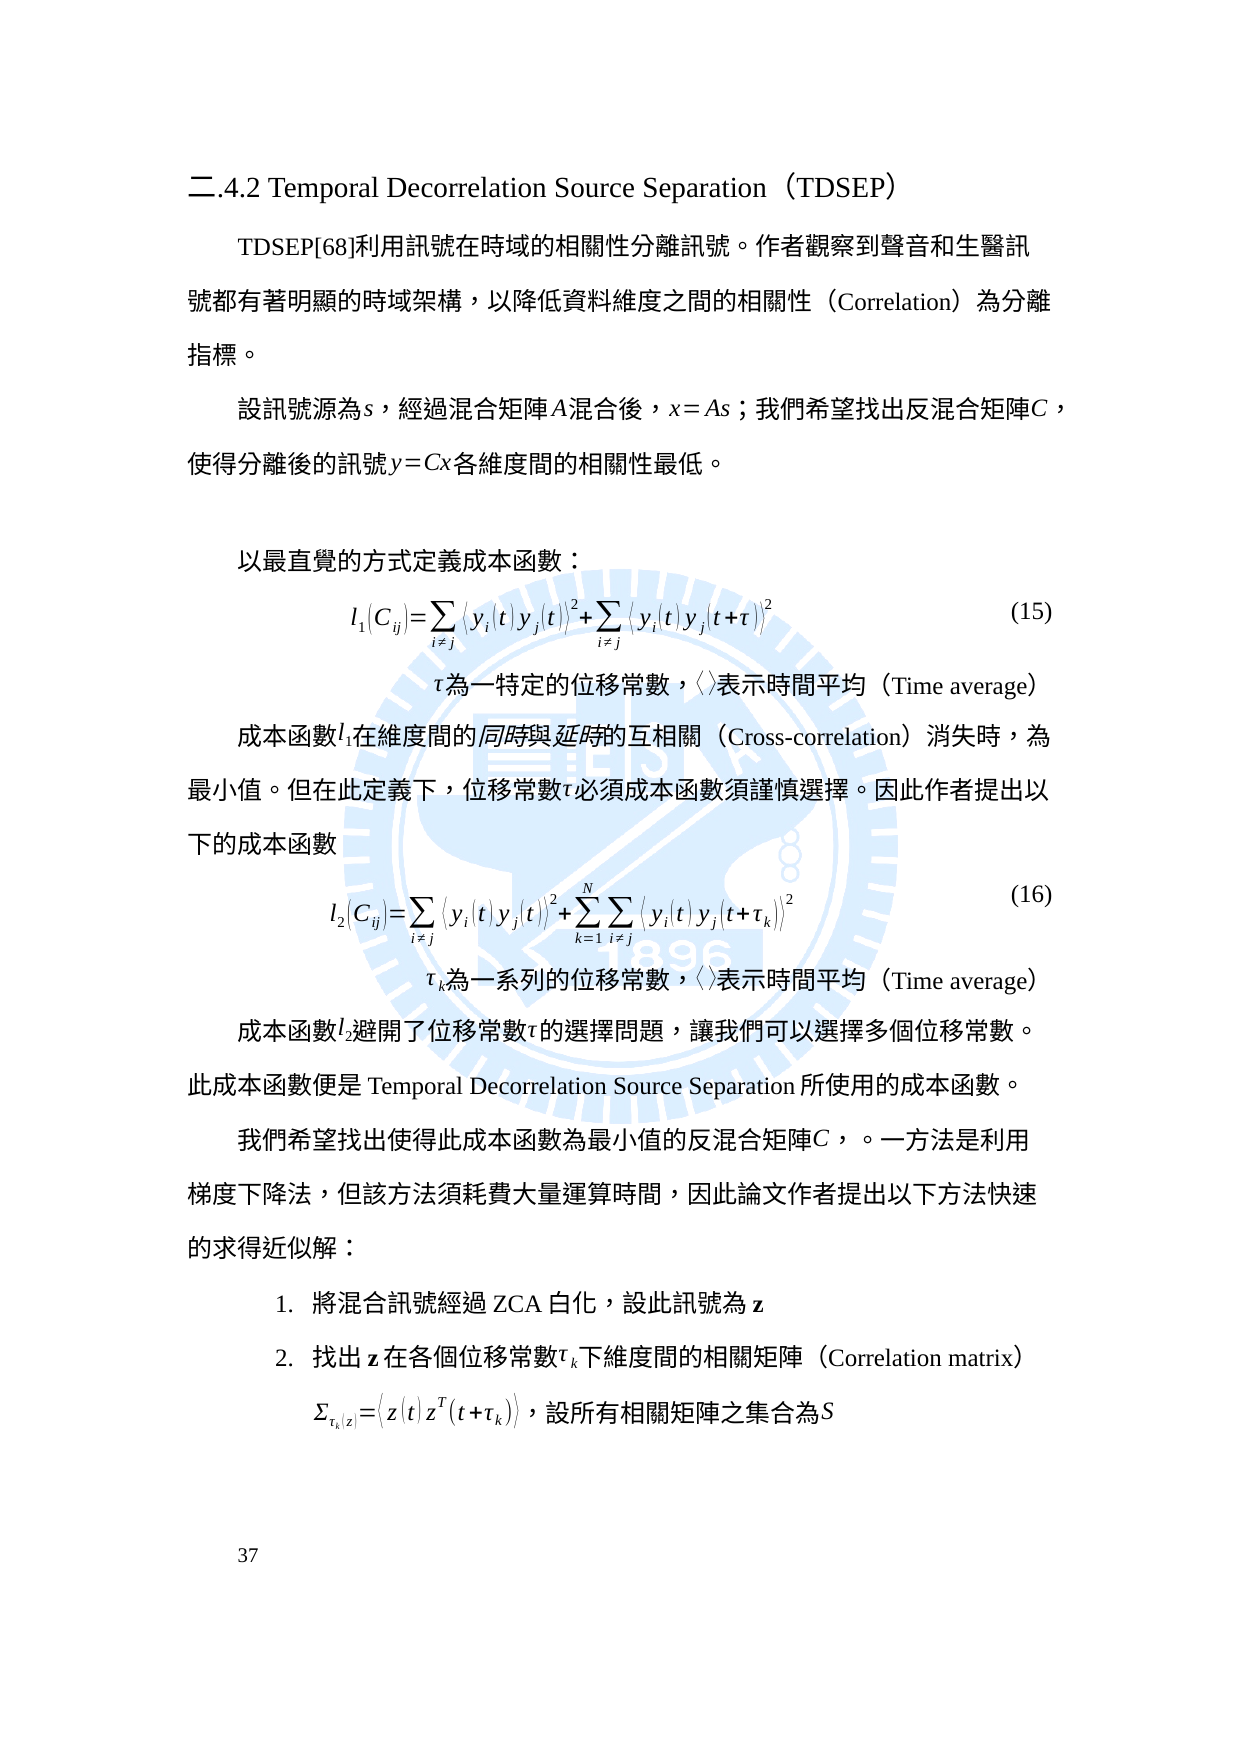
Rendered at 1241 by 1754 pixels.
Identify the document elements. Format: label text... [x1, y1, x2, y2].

subtitle Temporal Decorrelation Source Separation（TDSEP） [187, 163, 1053, 206]
list 找出z在各個位移常數下維度間的相關矩陣（Correlation matrix），設所有相關矩陣之集合為 [275, 1338, 1053, 1432]
table_cell 為一系列的位移常數，表示時間平均（Time average） [176, 961, 1063, 1011]
table_header (15) [947, 596, 1063, 666]
text 以最直覺的方式定義成本函數： [187, 542, 1053, 578]
list 將混合訊號經過ZCA白化，設此訊號為z [275, 1283, 1053, 1319]
text TDSEP[68]利用訊號在時域的相關性分離訊號。作者觀察到聲音和生醫訊號都有著明顯的時域架構，以降低資料維度之間的相關性（Correlation）為分離指標。 [187, 227, 1053, 372]
text 我們希望找出使得此成本函數為最小值的反混合矩陣，。一方法是利用梯度下降法，但該方法須耗費大量運算時間，因此論文作者提出以下方法快速的求得近似解： [187, 1120, 1053, 1265]
table_header [176, 879, 947, 961]
table_header [176, 596, 947, 666]
table_cell 為一特定的位移常數，表示時間平均（Time average） [176, 666, 1063, 716]
text 成本函數在維度間的同時與延時的互相關（Cross-correlation）消失時，為最小值。但在此定義下，位移常數必須成本函數須謹慎選擇。因此作者提出以下的成本函數 [187, 716, 1053, 861]
table_header (16) [947, 879, 1063, 961]
text 成本函數避開了位移常數的選擇問題，讓我們可以選擇多個位移常數。此成本函數便是Temporal Decorrelation Source Separation所使用的成本函數。 [187, 1011, 1053, 1102]
text 設訊號源為，經過混合矩陣混合後，；我們希望找出反混合矩陣，使得分離後的訊號各維度間的相關性最低。 [187, 390, 1053, 480]
